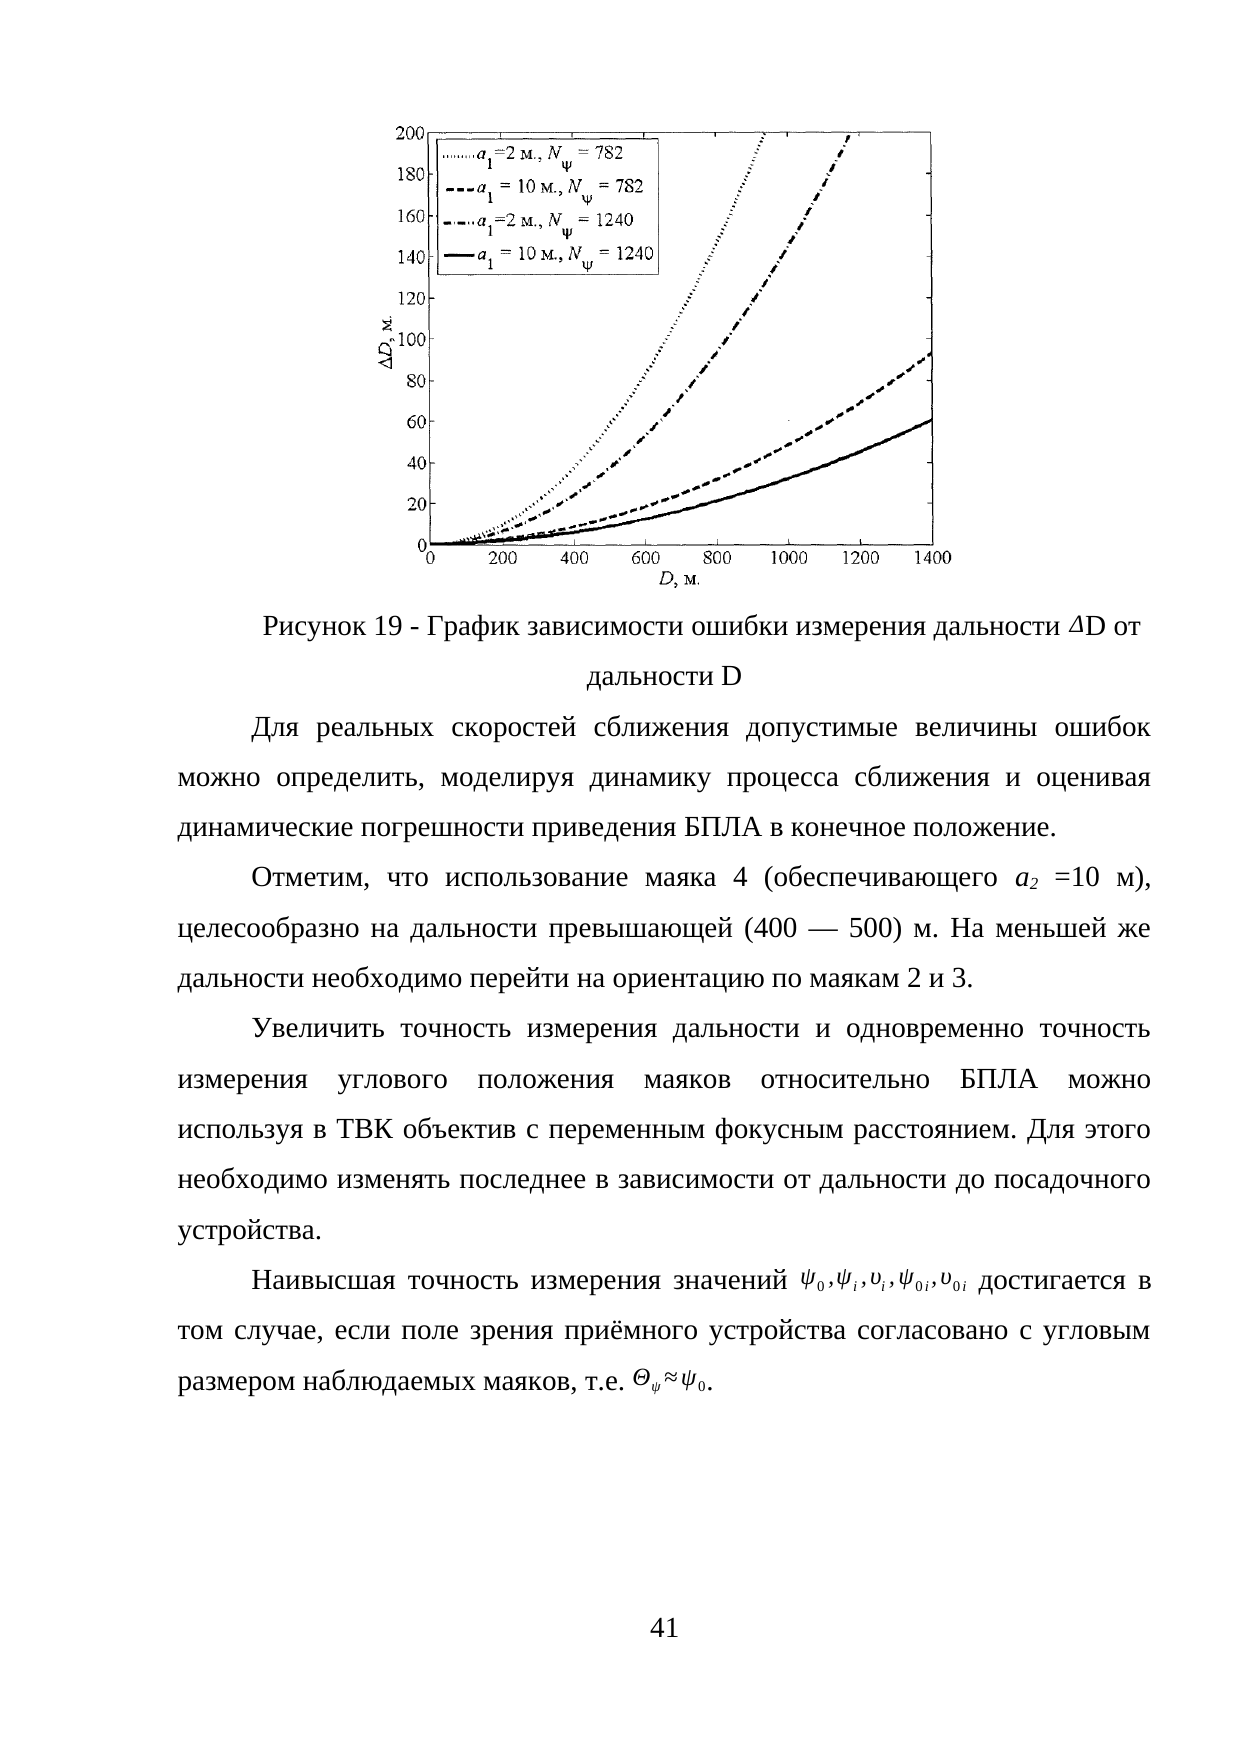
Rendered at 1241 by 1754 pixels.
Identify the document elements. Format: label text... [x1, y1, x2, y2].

text Для реальных скоростей сближения допустимые величины ошибок можно определить, моделируя динамику процесса сближения и оценивая динамические погрешности приведения БПЛА в конечное положение. [177, 709, 1152, 843]
text Рисунок 19 - График зависимости ошибки измерения дальности D от дальности D [177, 608, 1152, 692]
picture [374, 118, 955, 592]
text Наивысшая точность измерения значений достигается в том случае, если поле зрения приёмного устройства согласовано с угловым размером наблюдаемых маяков, т.е. . [177, 1262, 1152, 1396]
text Увеличить точность измерения дальности и одновременно точность измерения углового положения маяков относительно БПЛА можно используя в ТВК объектив с переменным фокусным расстоянием. Для этого необходимо изменять последнее в зависимости от дальности до посадочного устройства. [177, 1011, 1152, 1245]
text Отметим, что использование маяка 4 (обеспечивающего а2 =10 м), целесообразно на дальности превышающей (400 — 500) м. На меньшей же дальности необходимо перейти на ориентацию по маякам 2 и 3. [177, 859, 1152, 994]
